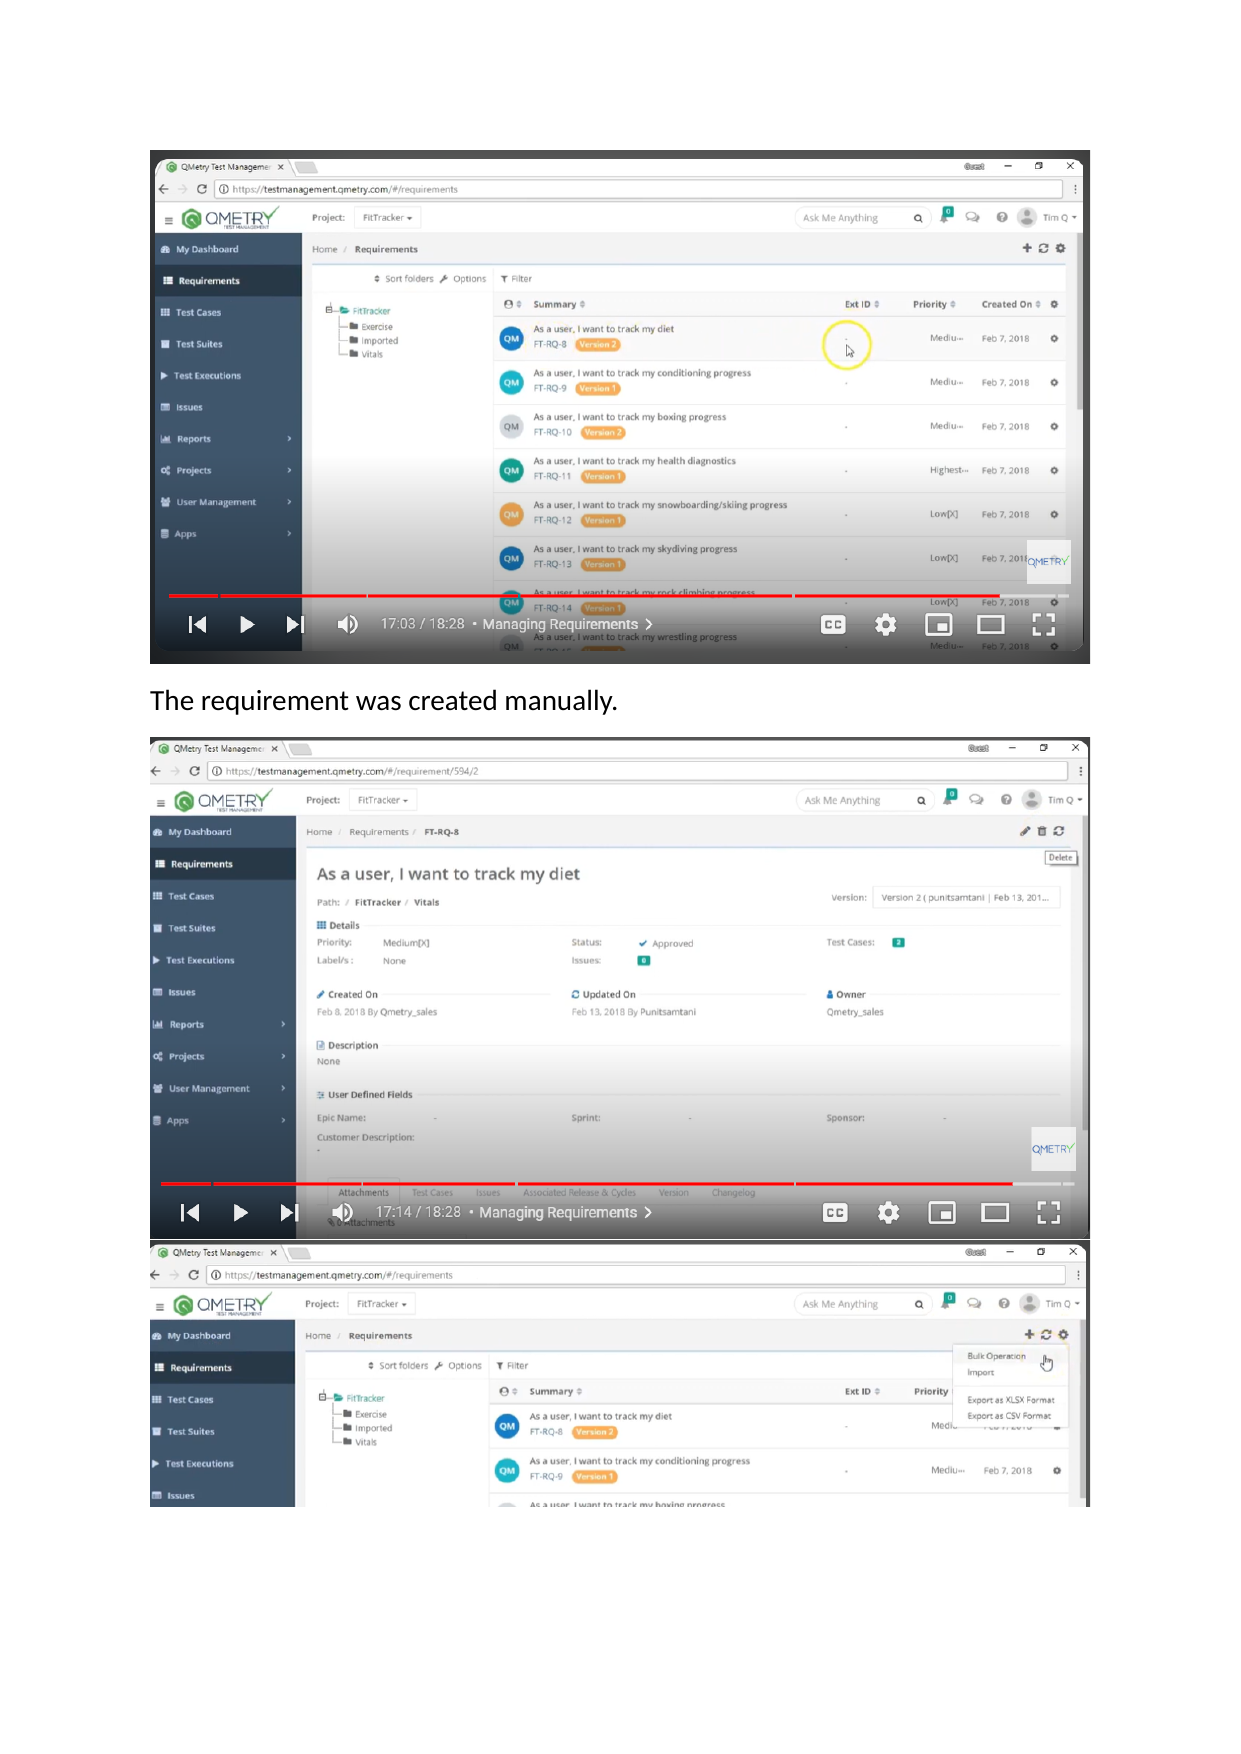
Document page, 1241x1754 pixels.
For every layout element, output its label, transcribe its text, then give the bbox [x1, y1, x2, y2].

picture [150, 737, 1091, 1239]
text The requirement was created manually. [150, 682, 1090, 718]
picture [150, 150, 1091, 664]
picture [150, 1240, 1091, 1507]
